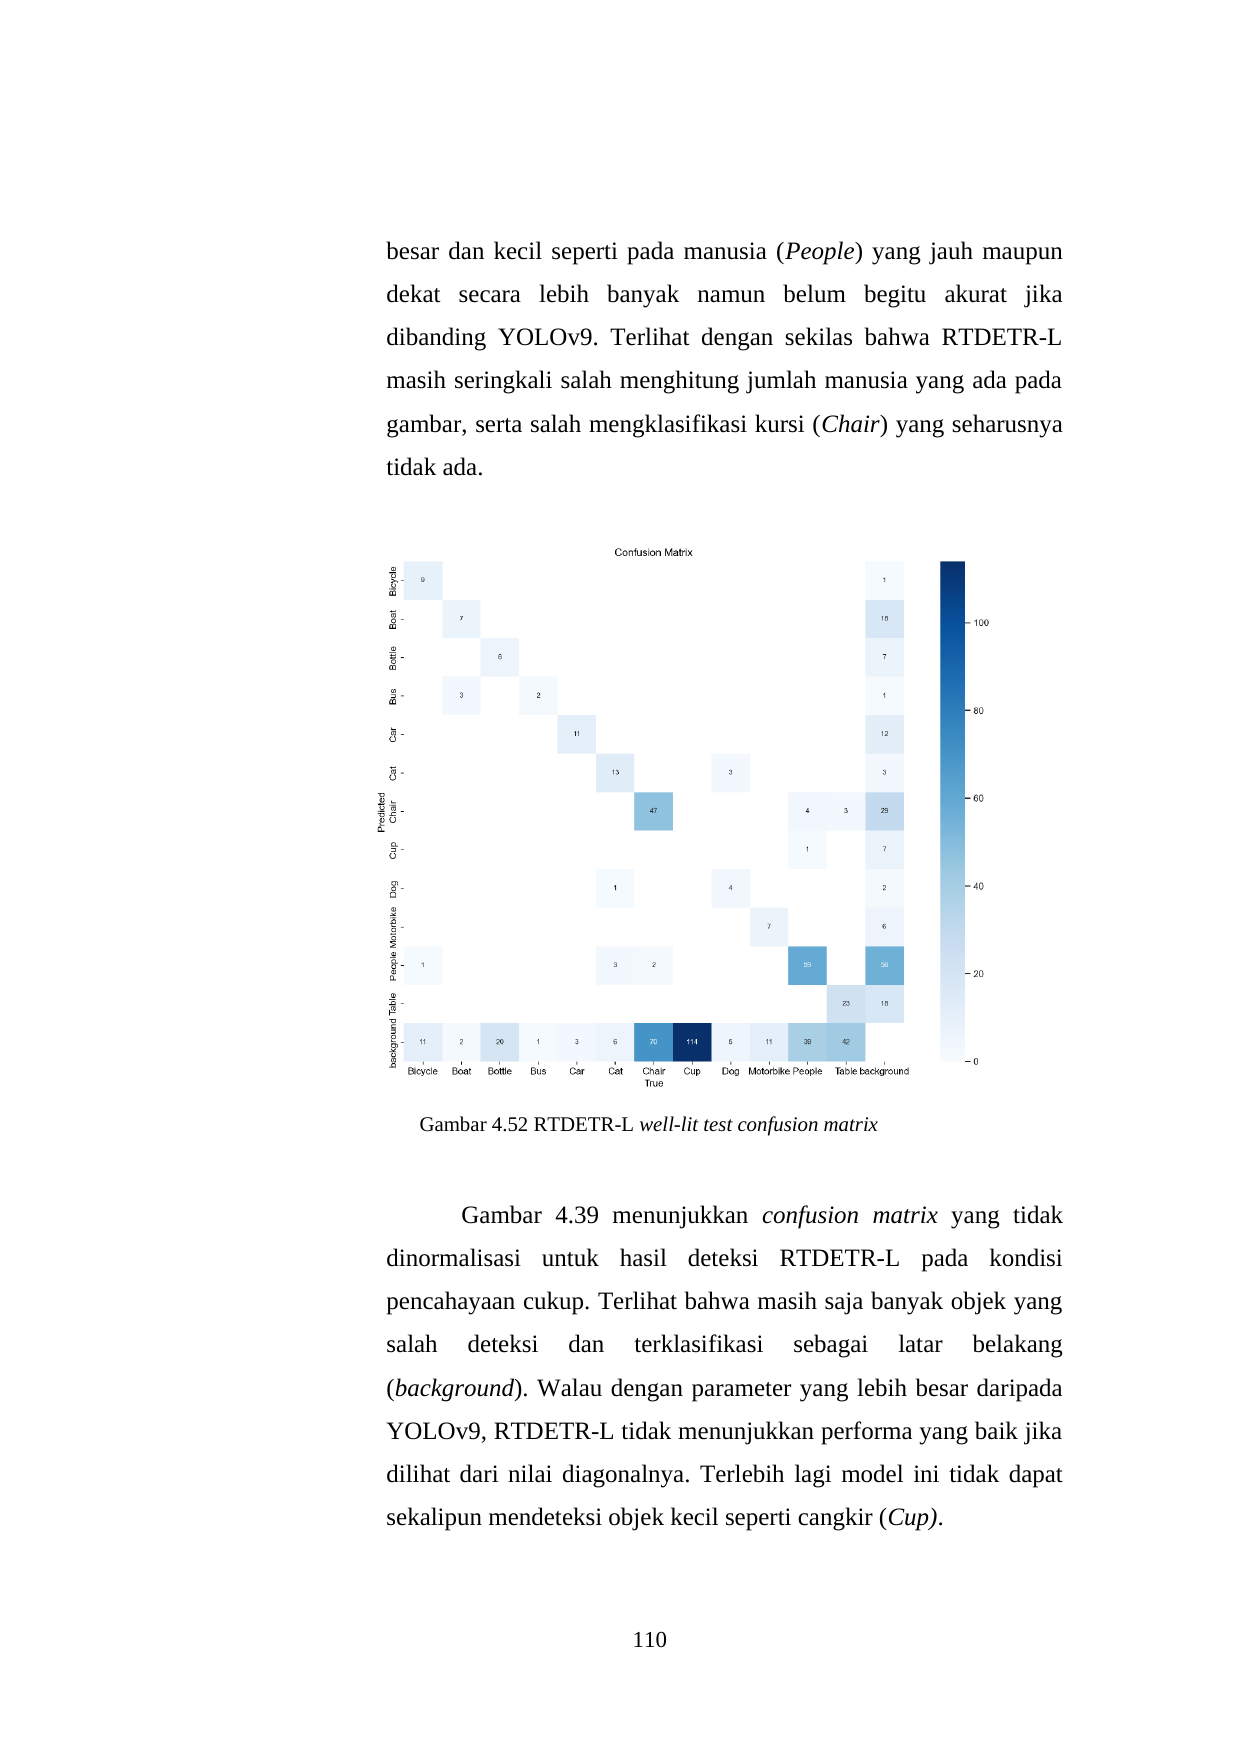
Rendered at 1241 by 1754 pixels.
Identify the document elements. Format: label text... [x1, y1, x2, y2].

picture [311, 538, 1060, 1099]
text Gambar 4.39 menunjukkan confusion matrix yang tidak dinormalisasi untuk hasil deteksi RTDETR-L pada kondisi pencahayaan cukup. Terlihat bahwa masih saja banyak objek yang salah deteksi dan terklasifikasi sebagai latar belakang (background). Walau dengan parameter yang lebih besar daripada YOLOv9, RTDETR-L tidak menunjukkan performa yang baik jika dilihat dari nilai diagonalnya. Terlebih lagi model ini tidak dapat sekalipun mendeteksi objek kecil seperti cangkir (Cup). [386, 1200, 1063, 1531]
